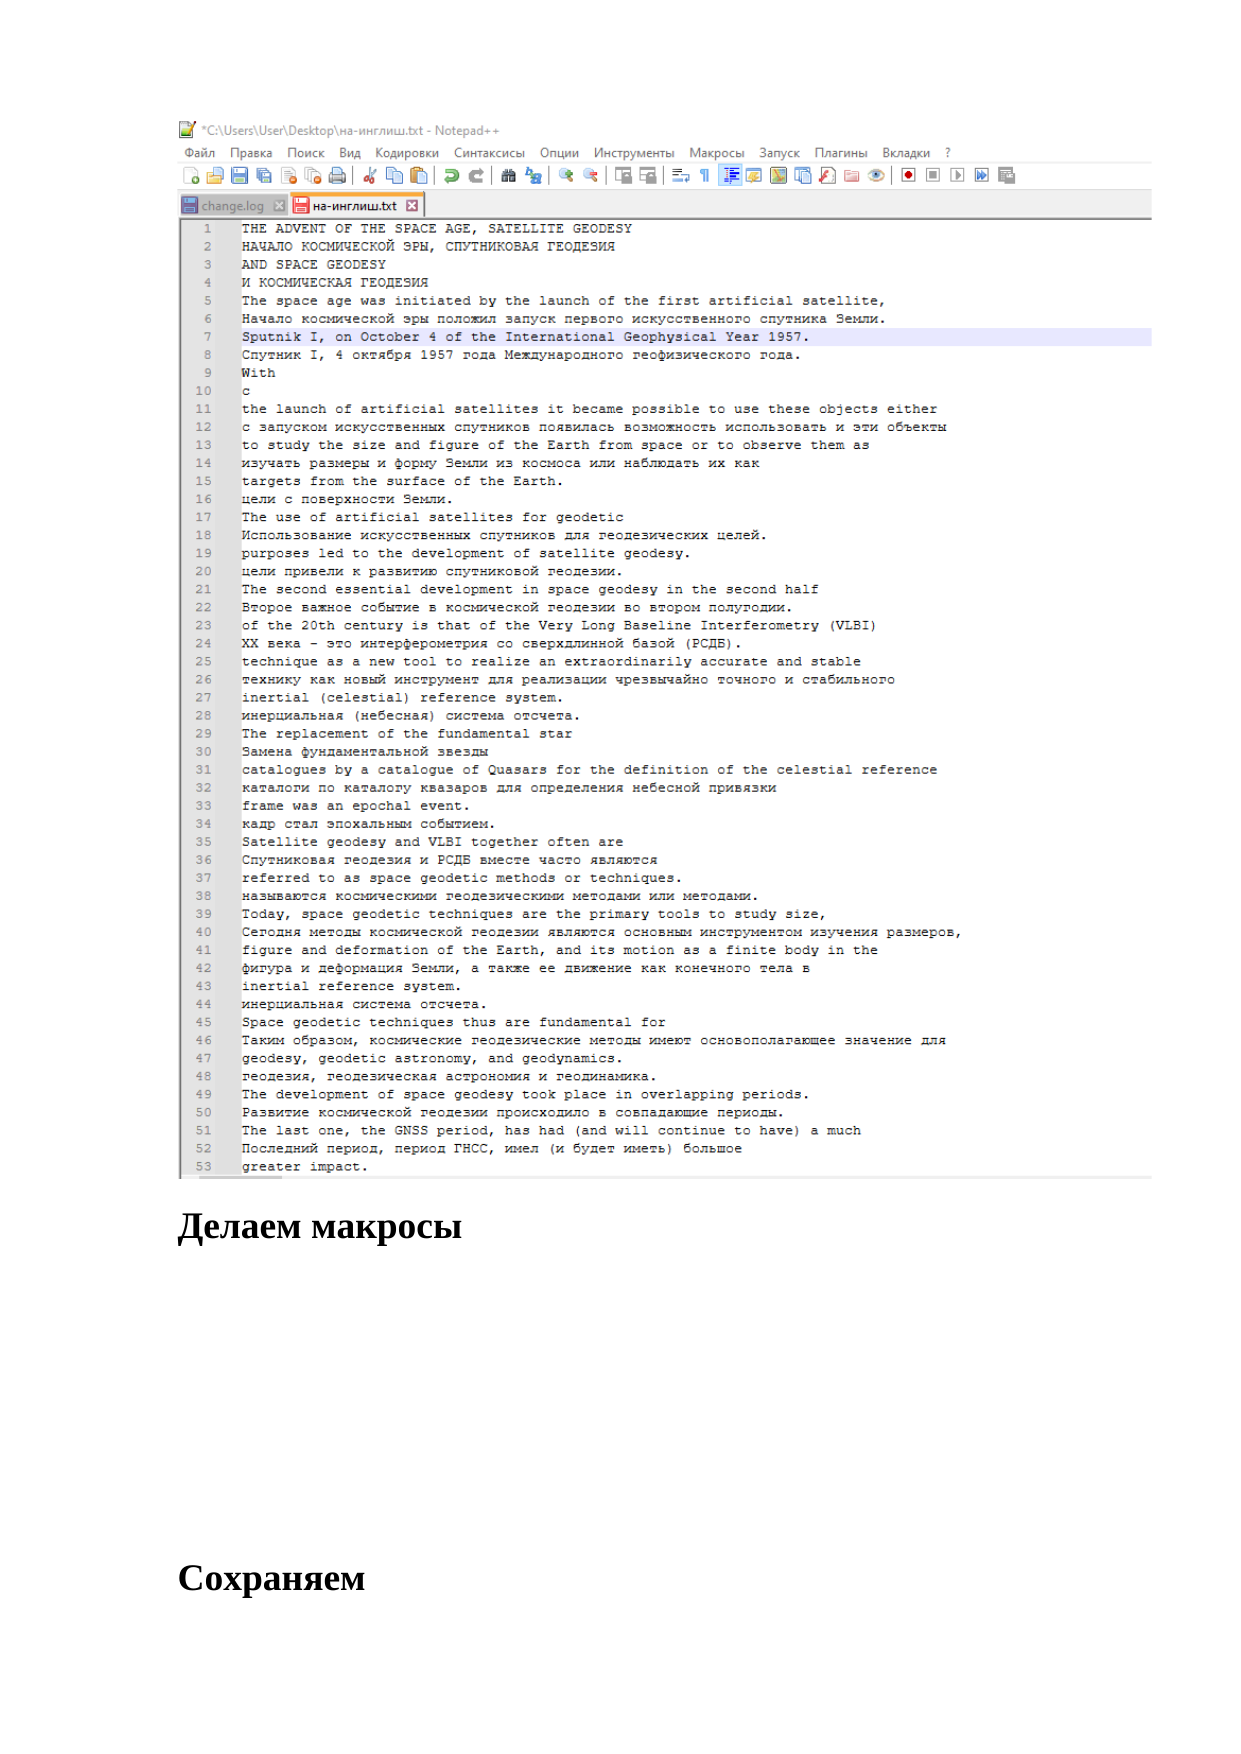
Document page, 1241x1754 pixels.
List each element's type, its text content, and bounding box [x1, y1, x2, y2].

text Делаем макросы [177, 1203, 1152, 1247]
text Сохраняем [177, 1556, 1152, 1599]
picture [177, 118, 1152, 1179]
